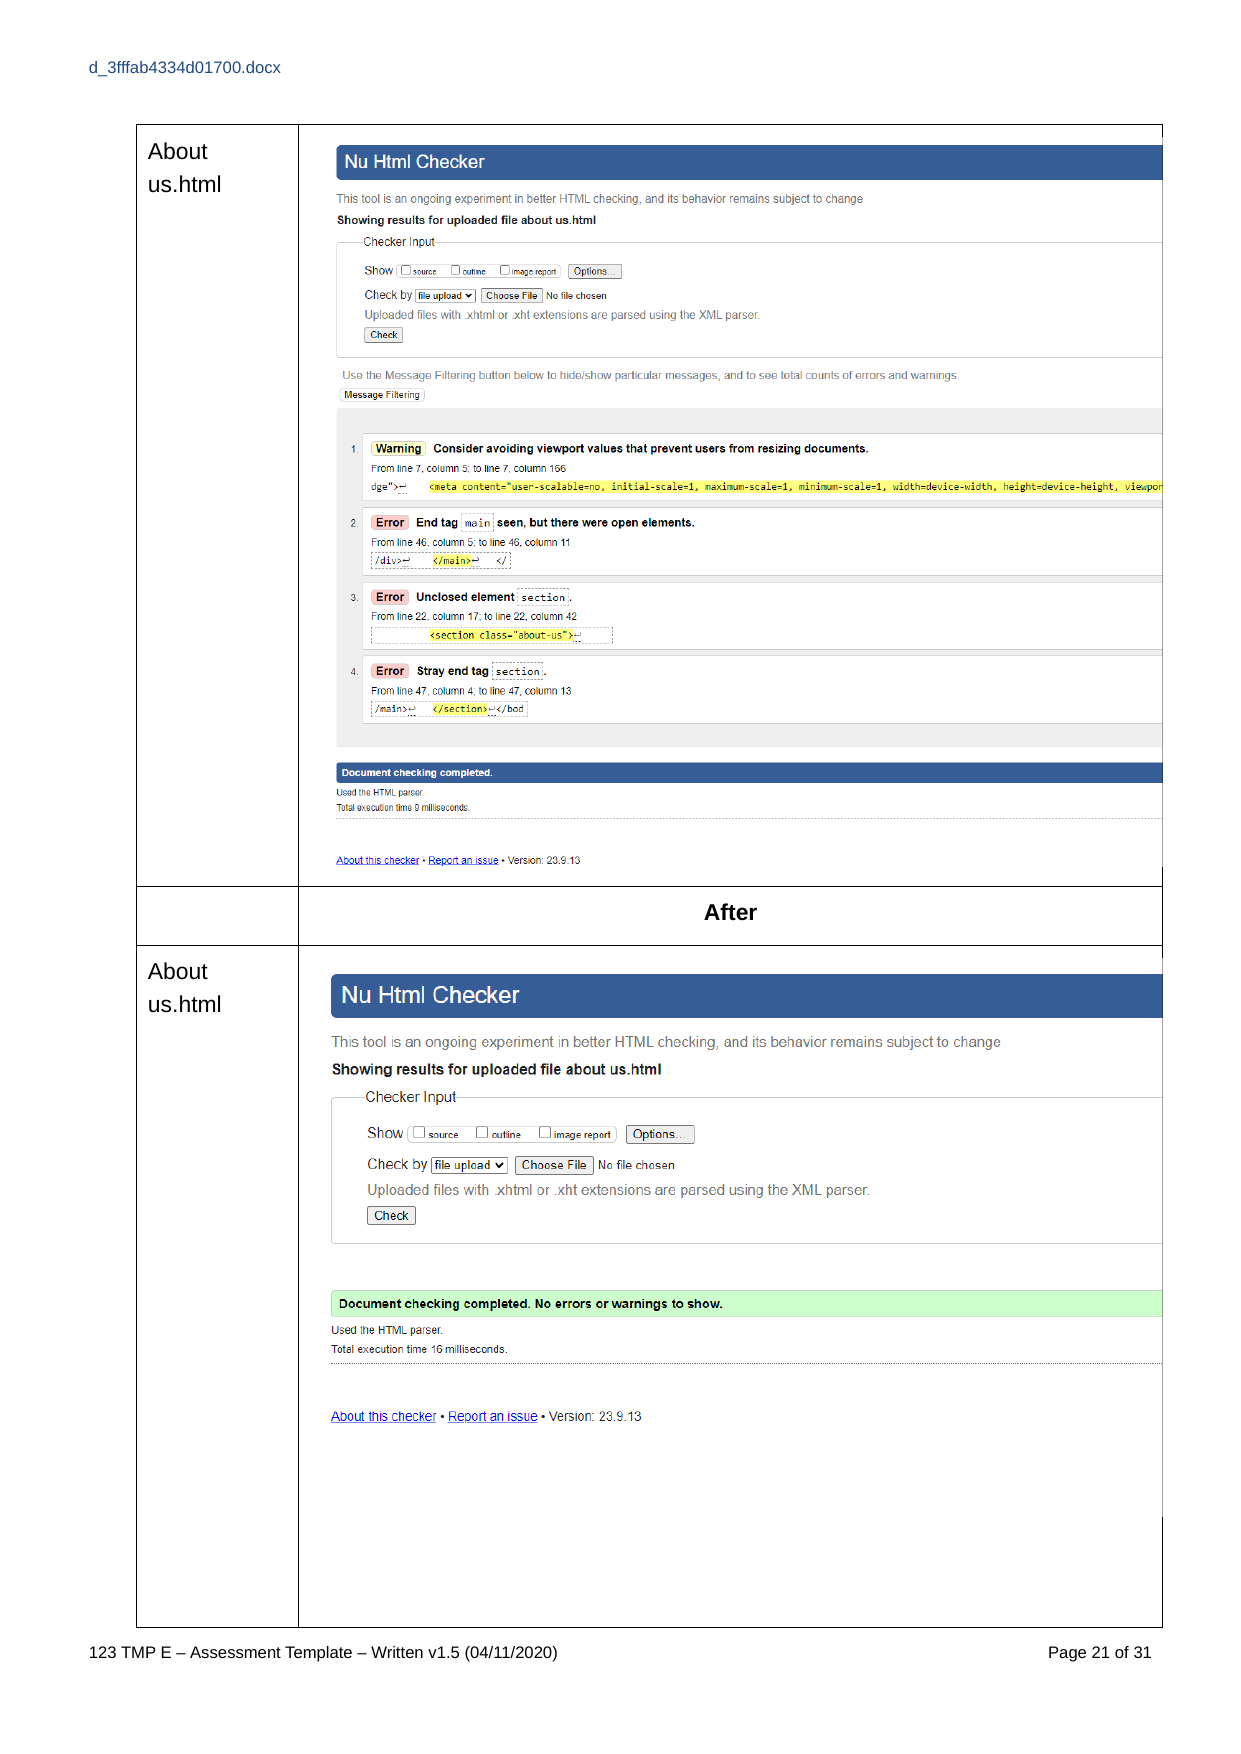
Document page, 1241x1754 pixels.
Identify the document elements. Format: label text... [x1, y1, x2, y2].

table_cell [299, 125, 1162, 886]
picture [309, 958, 1163, 1517]
picture [309, 137, 1163, 867]
table_cell About us.html [137, 946, 298, 1627]
table_cell [299, 946, 1162, 1627]
table_cell After [299, 887, 1162, 945]
table_cell About us.html [137, 125, 298, 886]
table_cell [137, 887, 298, 945]
